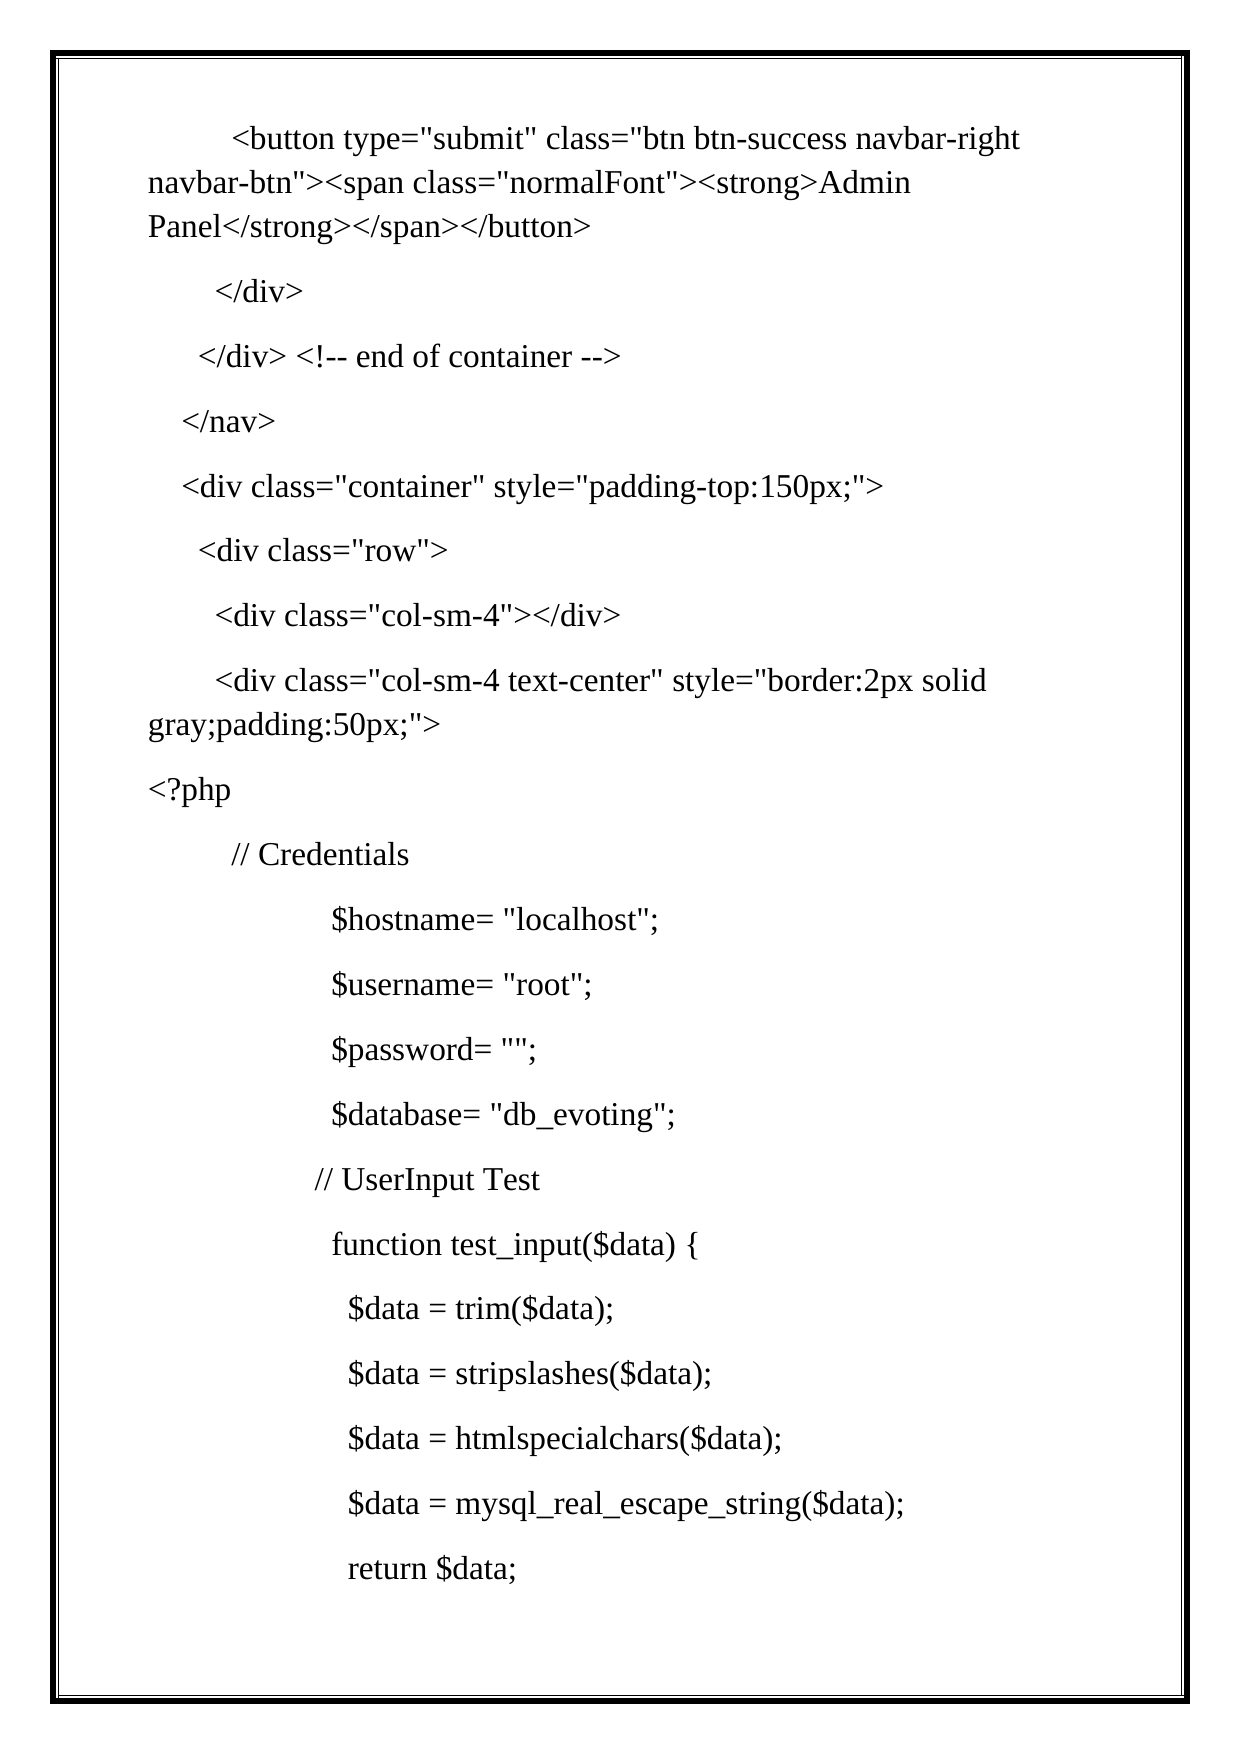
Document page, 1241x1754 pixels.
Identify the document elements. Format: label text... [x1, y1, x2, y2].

text </nav> [148, 401, 1122, 439]
text $password= ""; [148, 1029, 1122, 1067]
text // Credentials [148, 834, 1122, 873]
text <div class="row"> [148, 531, 1122, 569]
text // UserInput Test [148, 1159, 1122, 1197]
text function test_input($data) { [148, 1224, 1122, 1262]
text $data = htmlspecialchars($data); [148, 1418, 1122, 1457]
text return $data; [148, 1548, 1122, 1587]
text <?php [148, 769, 1122, 808]
text <div class="col-sm-4 text-center" style="border:2px solid gray;padding:50px;"> [148, 661, 1122, 743]
text </div> [148, 271, 1122, 309]
text $database= "db_evoting"; [148, 1094, 1122, 1132]
text $data = trim($data); [148, 1289, 1122, 1327]
text $hostname= "localhost"; [148, 899, 1122, 938]
text <div class="container" style="padding-top:150px;"> [148, 466, 1122, 504]
text $data = stripslashes($data); [148, 1353, 1122, 1392]
text <button type="submit" class="btn btn-success navbar-right navbar-btn"><span class="normalFont"><strong>Admin Panel</strong></span></button> [148, 118, 1122, 244]
text </div> <!-- end of container --> [148, 336, 1122, 374]
text <div class="col-sm-4"></div> [148, 596, 1122, 634]
text $username= "root"; [148, 964, 1122, 1002]
text $data = mysql_real_escape_string($data); [148, 1483, 1122, 1522]
